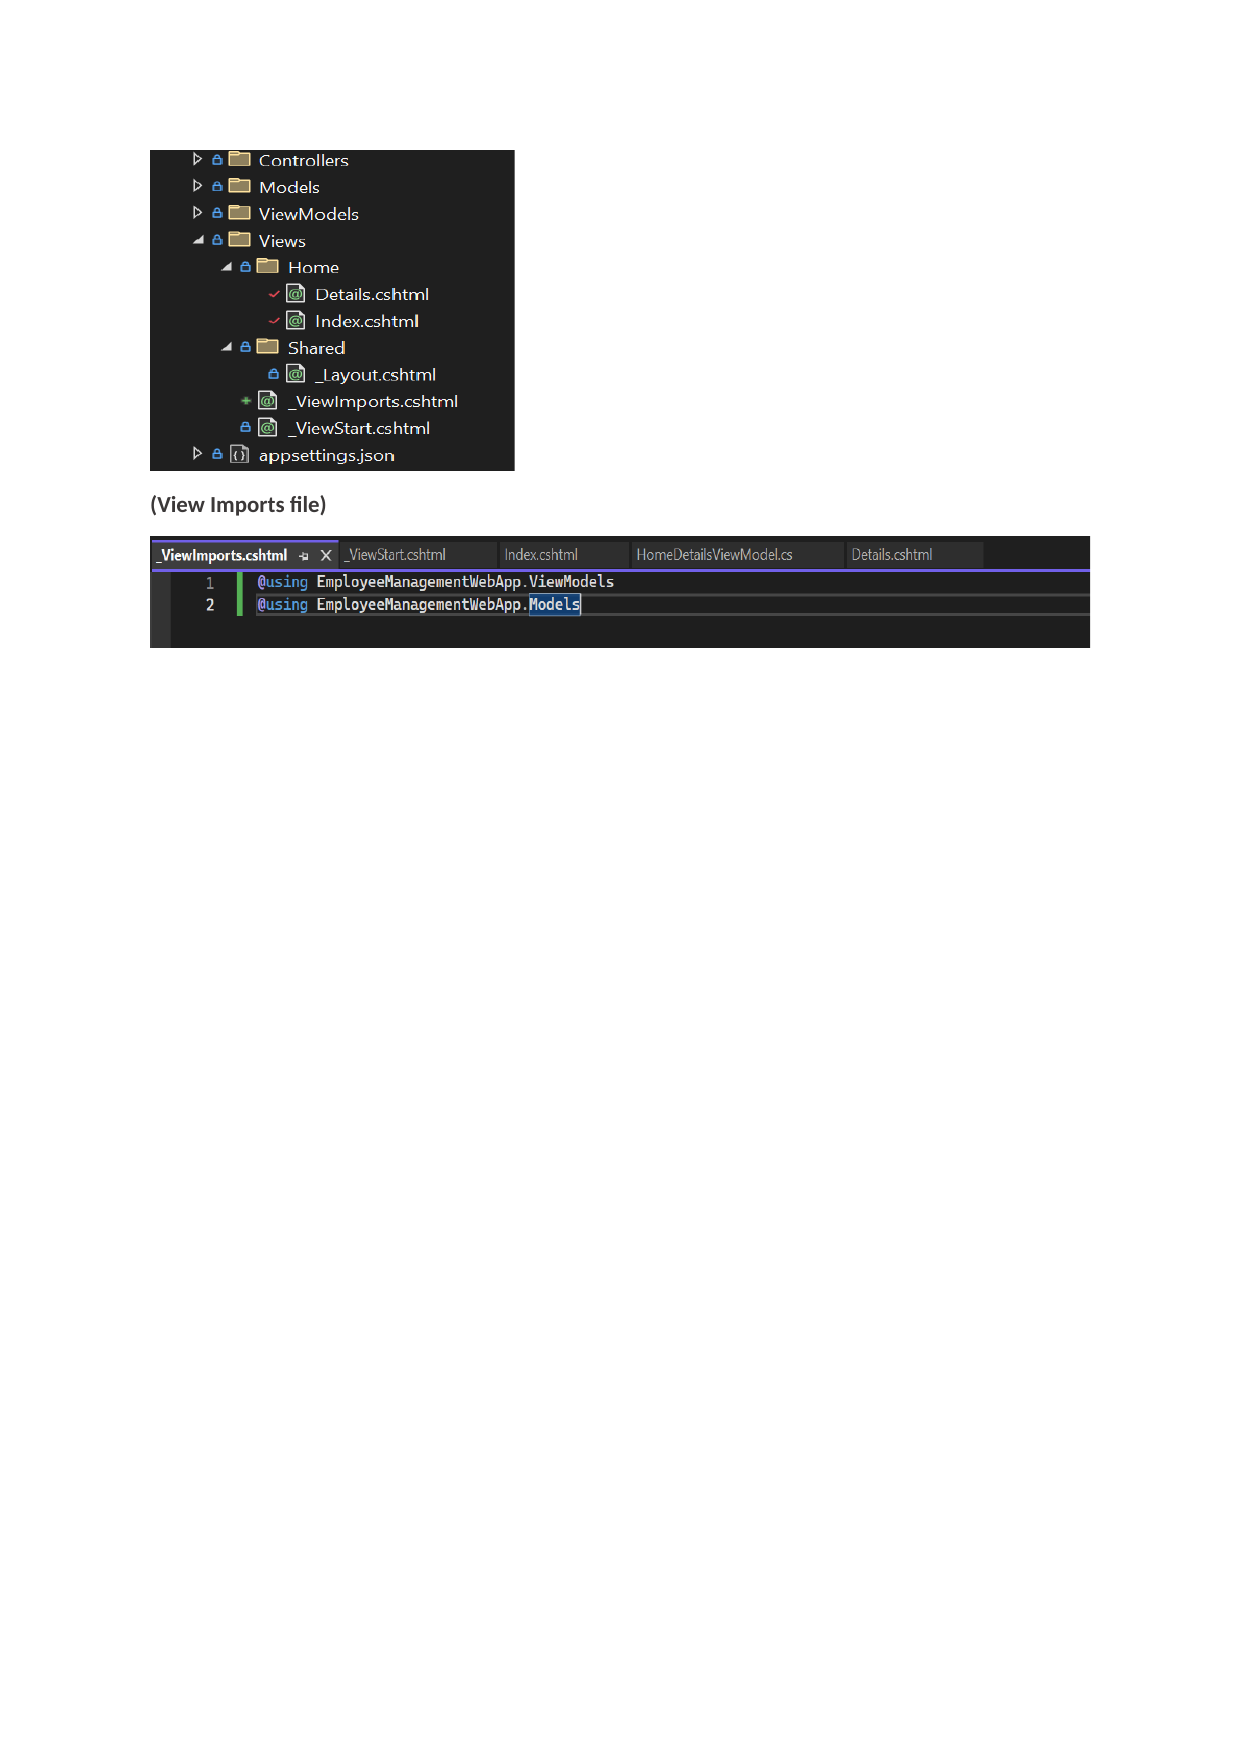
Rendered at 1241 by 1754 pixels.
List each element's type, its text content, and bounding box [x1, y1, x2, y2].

text (View Imports file) [150, 490, 1090, 518]
picture [150, 150, 515, 471]
picture [150, 536, 1091, 648]
